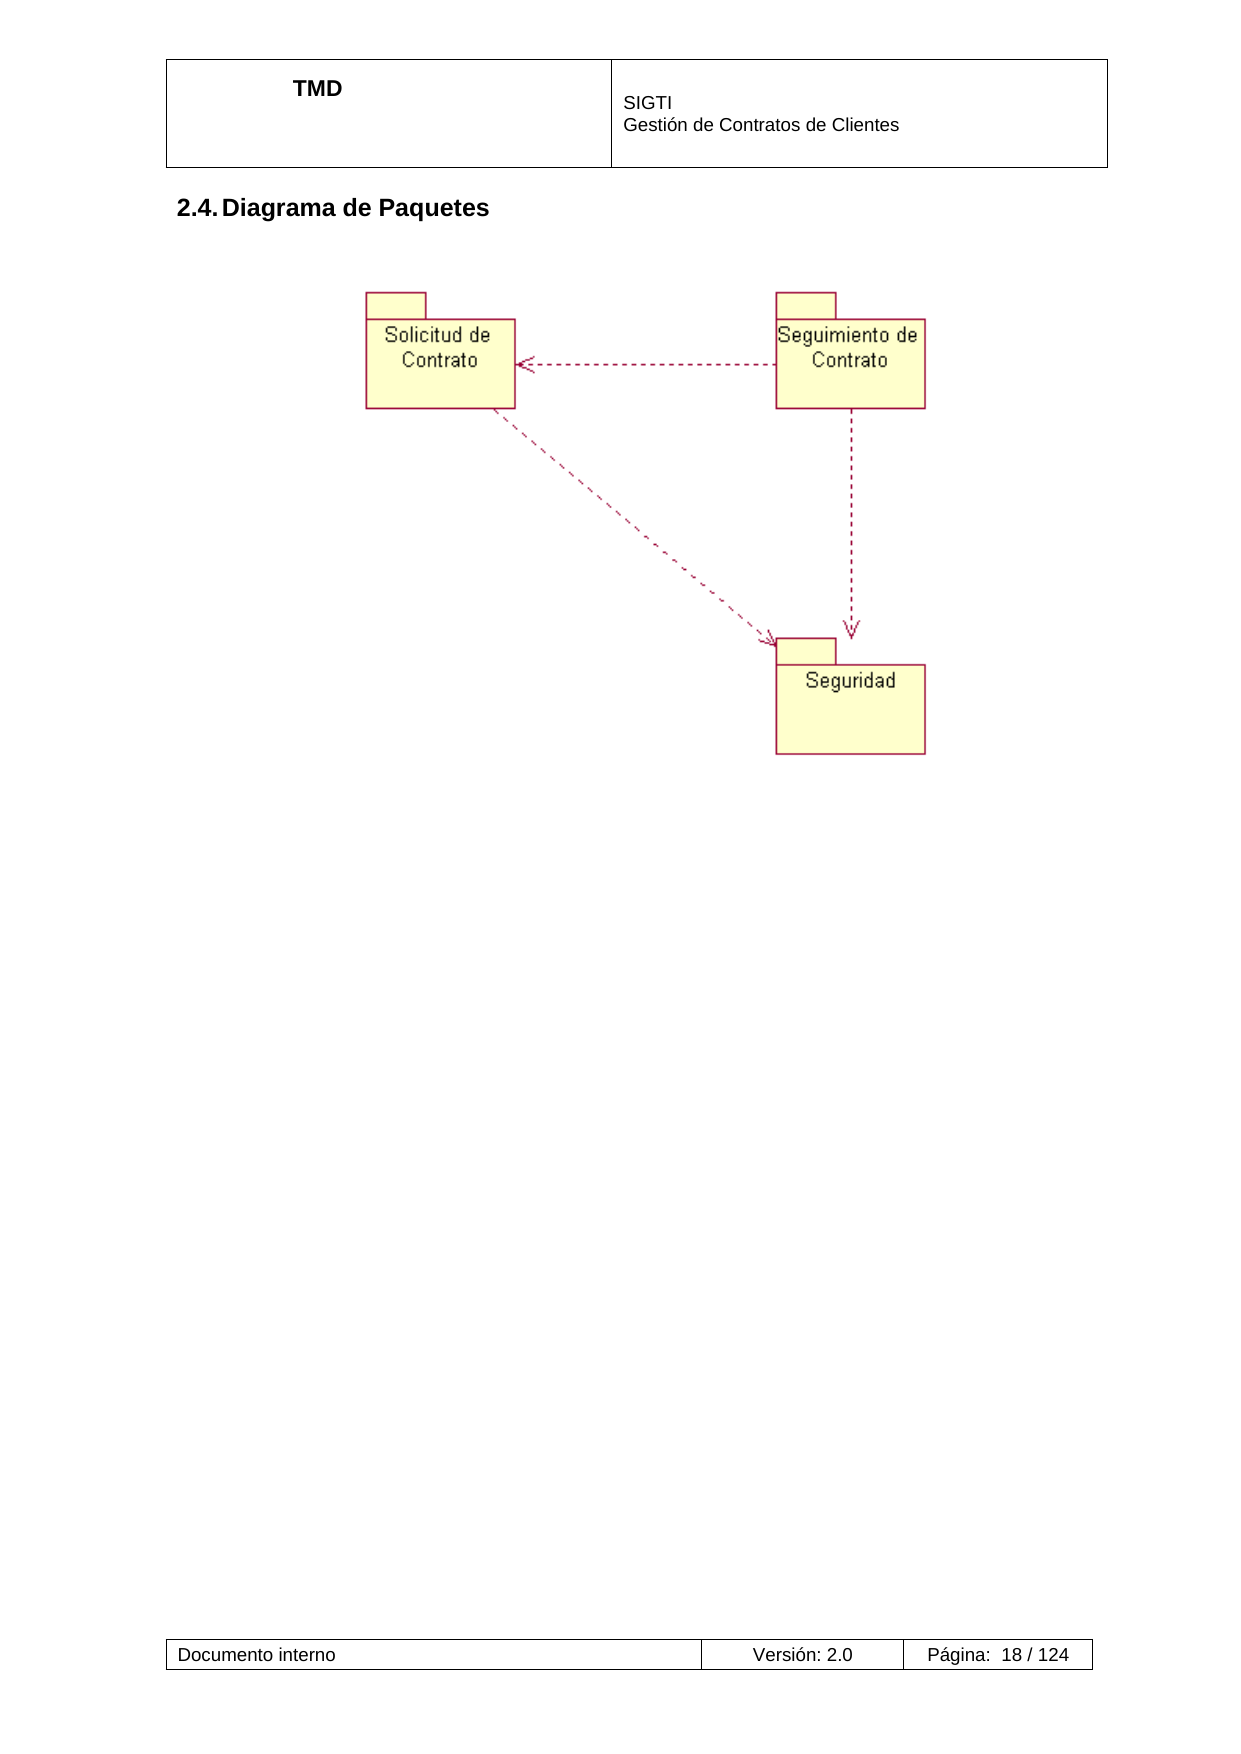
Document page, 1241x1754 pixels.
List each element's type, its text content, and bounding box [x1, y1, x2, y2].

picture [322, 250, 984, 802]
subtitle Diagrama de Paquetes [177, 193, 1092, 222]
